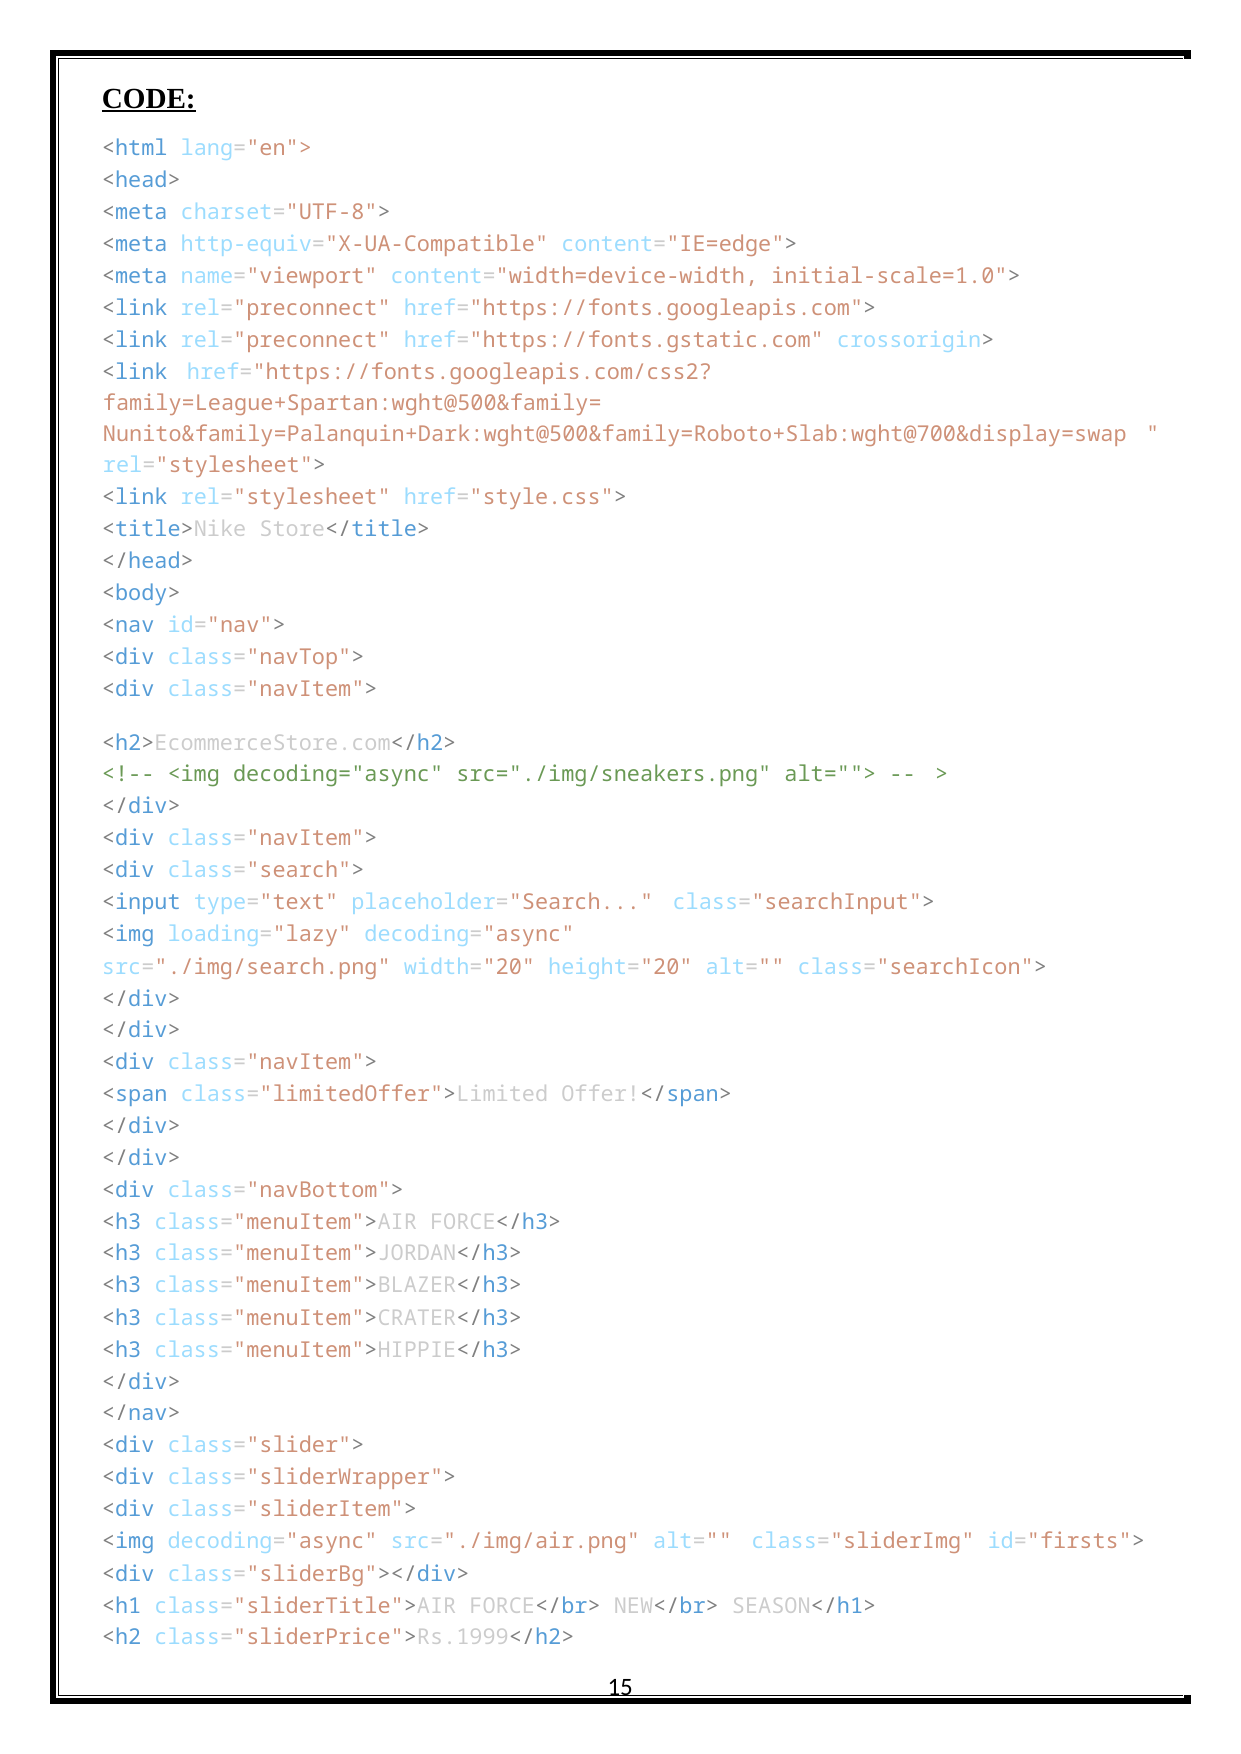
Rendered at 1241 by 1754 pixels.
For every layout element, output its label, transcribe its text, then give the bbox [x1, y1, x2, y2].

text <div class="sliderItem"> [102, 1493, 1182, 1523]
text <h3 class="menuItem">BLAZER</h3> [102, 1269, 1182, 1299]
text <div class="sliderBg"></div> [102, 1557, 1182, 1587]
text <div class="navItem"> [102, 1046, 1182, 1076]
text <link href="https://fonts.googleapis.com/css2?family=League+Spartan:wght@500&family= Nunito&family=Palanquin+Dark:wght@500&family=Roboto+Slab:wght@700&display=swap " rel="stylesheet"> [102, 356, 1182, 479]
text <span class="limitedOffer">Limited Offer!</span> [102, 1078, 1182, 1108]
text <head> [102, 164, 1182, 194]
text <link rel="preconnect" href="https://fonts.gstatic.com" crossorigin> [102, 324, 1182, 354]
text <h2 class="sliderPrice">Rs.1999</h2> [102, 1621, 1182, 1651]
text </div> [102, 983, 1182, 1012]
text <title>Nike Store</title> [102, 513, 1182, 543]
text <link rel="preconnect" href="https://fonts.googleapis.com"> [102, 292, 1182, 322]
text <div class="sliderWrapper"> [102, 1461, 1182, 1491]
text src="./img/search.png" width="20" height="20" alt="" class="searchIcon"> [102, 951, 1182, 980]
text <div class="slider"> [102, 1429, 1182, 1459]
text <nav id="nav"> [102, 609, 1182, 638]
text <img loading="lazy" decoding="async" [102, 918, 1182, 948]
text <div class="navItem"> [102, 673, 1182, 703]
text </div> [102, 1142, 1182, 1172]
text <meta http-equiv="X-UA-Compatible" content="IE=edge"> [102, 228, 1182, 258]
text </nav> [102, 1397, 1182, 1427]
text </head> [102, 545, 1182, 575]
text <meta name="viewport" content="width=device-width, initial-scale=1.0"> [102, 260, 1182, 290]
text </div> [102, 1366, 1182, 1395]
text <img decoding="async" src="./img/air.png" alt="" class="sliderImg" id="firsts"> [102, 1525, 1182, 1555]
text </div> [102, 1014, 1182, 1044]
text <input type="text" placeholder="Search..." class="searchInput"> [102, 886, 1182, 916]
text <h3 class="menuItem">AIR FORCE</h3> [102, 1206, 1182, 1235]
text </div> [102, 1110, 1182, 1140]
text CODE: [102, 81, 1182, 114]
text <h1 class="sliderTitle">AIR FORCE</br> NEW</br> SEASON</h1> [102, 1589, 1182, 1619]
text <div class="navTop"> [102, 641, 1182, 671]
text <body> [102, 577, 1182, 607]
text <h3 class="menuItem">CRATER</h3> [102, 1301, 1182, 1331]
text <h3 class="menuItem">JORDAN</h3> [102, 1237, 1182, 1267]
text <div class="search"> [102, 854, 1182, 884]
text <h2>EcommerceStore.com</h2> [102, 727, 1182, 756]
text <!-- <img decoding="async" src="./img/sneakers.png" alt=""> -- > [102, 758, 1182, 788]
text <meta charset="UTF-8"> [102, 196, 1182, 226]
text <div class="navBottom"> [102, 1173, 1182, 1203]
text <link rel="stylesheet" href="style.css"> [102, 481, 1182, 511]
text </div> [102, 790, 1182, 820]
text <h3 class="menuItem">HIPPIE</h3> [102, 1333, 1182, 1363]
text <html lang="en"> [102, 132, 1182, 162]
text <div class="navItem"> [102, 822, 1182, 852]
